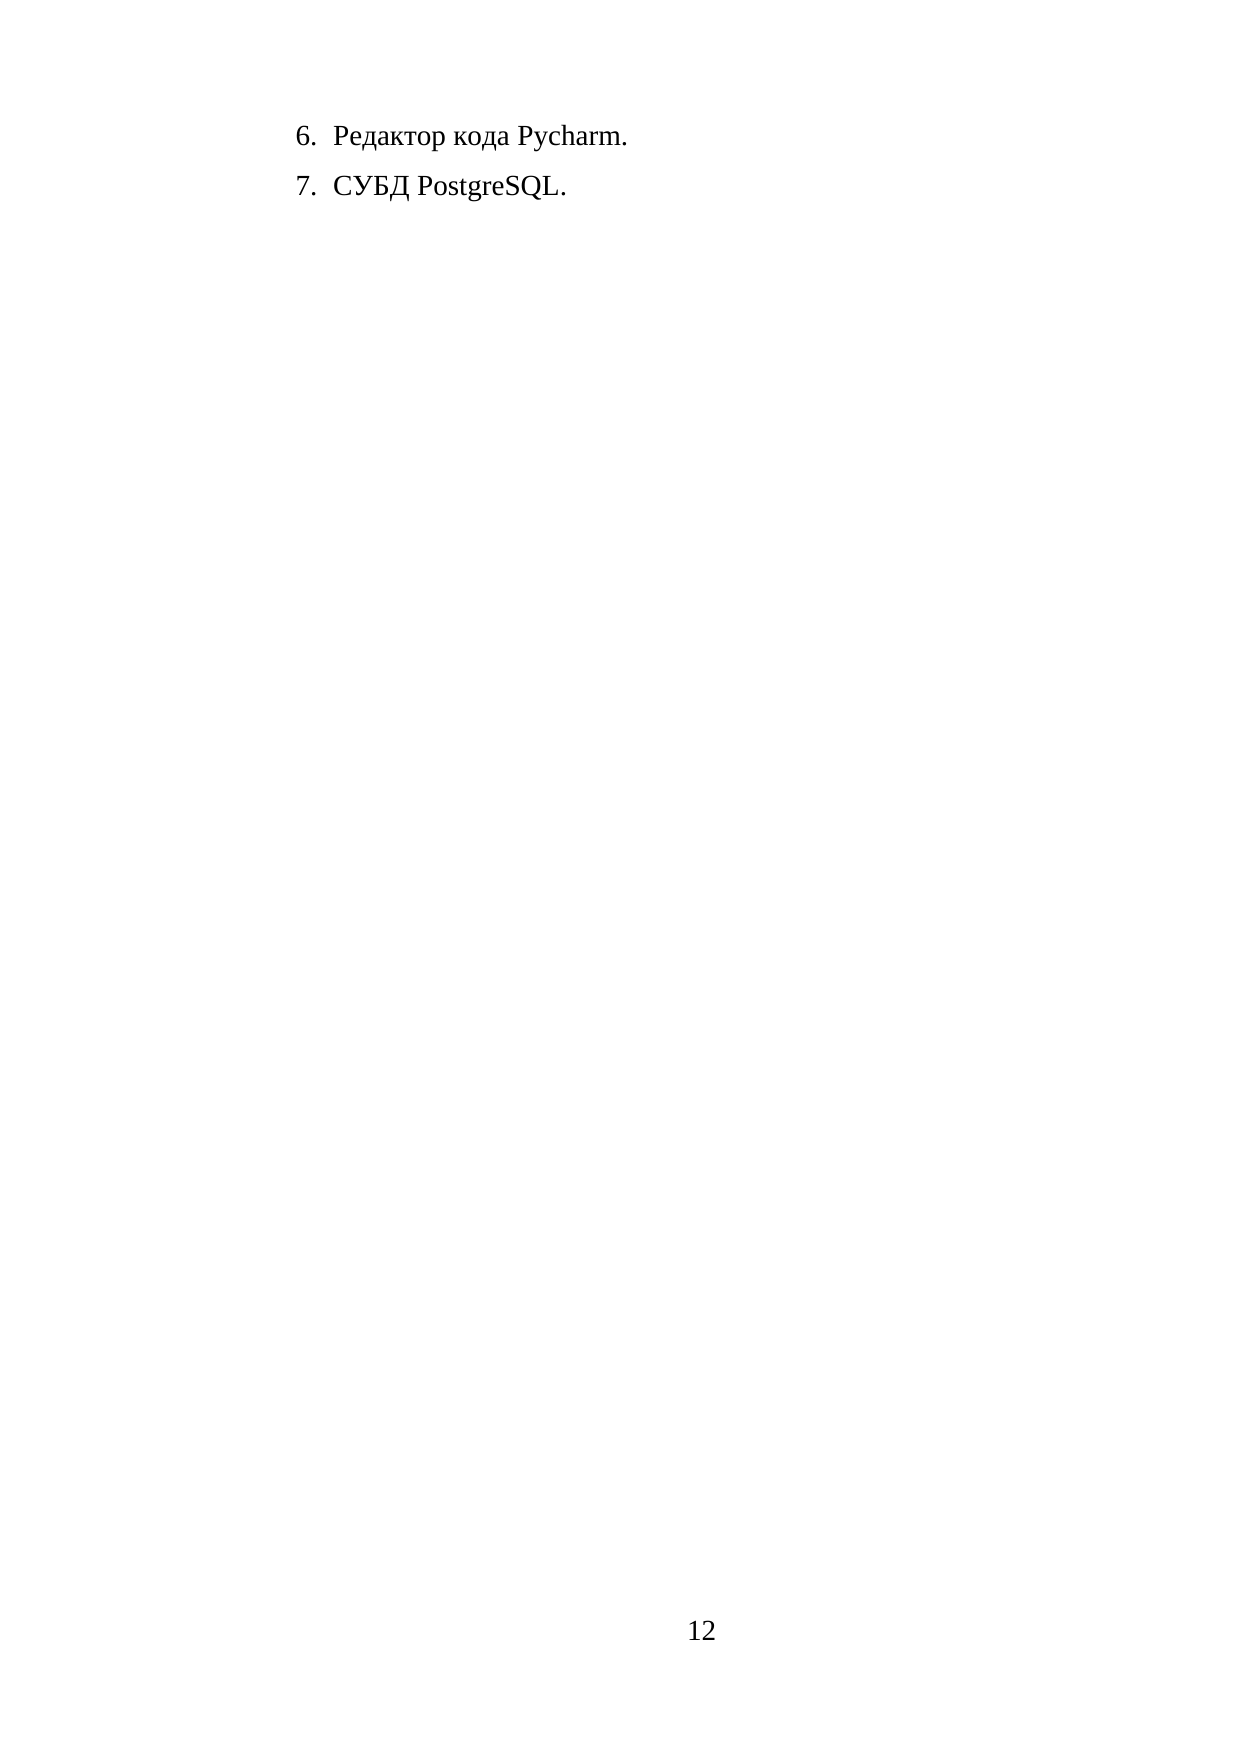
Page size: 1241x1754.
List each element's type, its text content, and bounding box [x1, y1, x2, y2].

text Редактор кода Pycharm. [295, 118, 1152, 152]
text СУБД PostgreSQL. [295, 168, 1152, 202]
